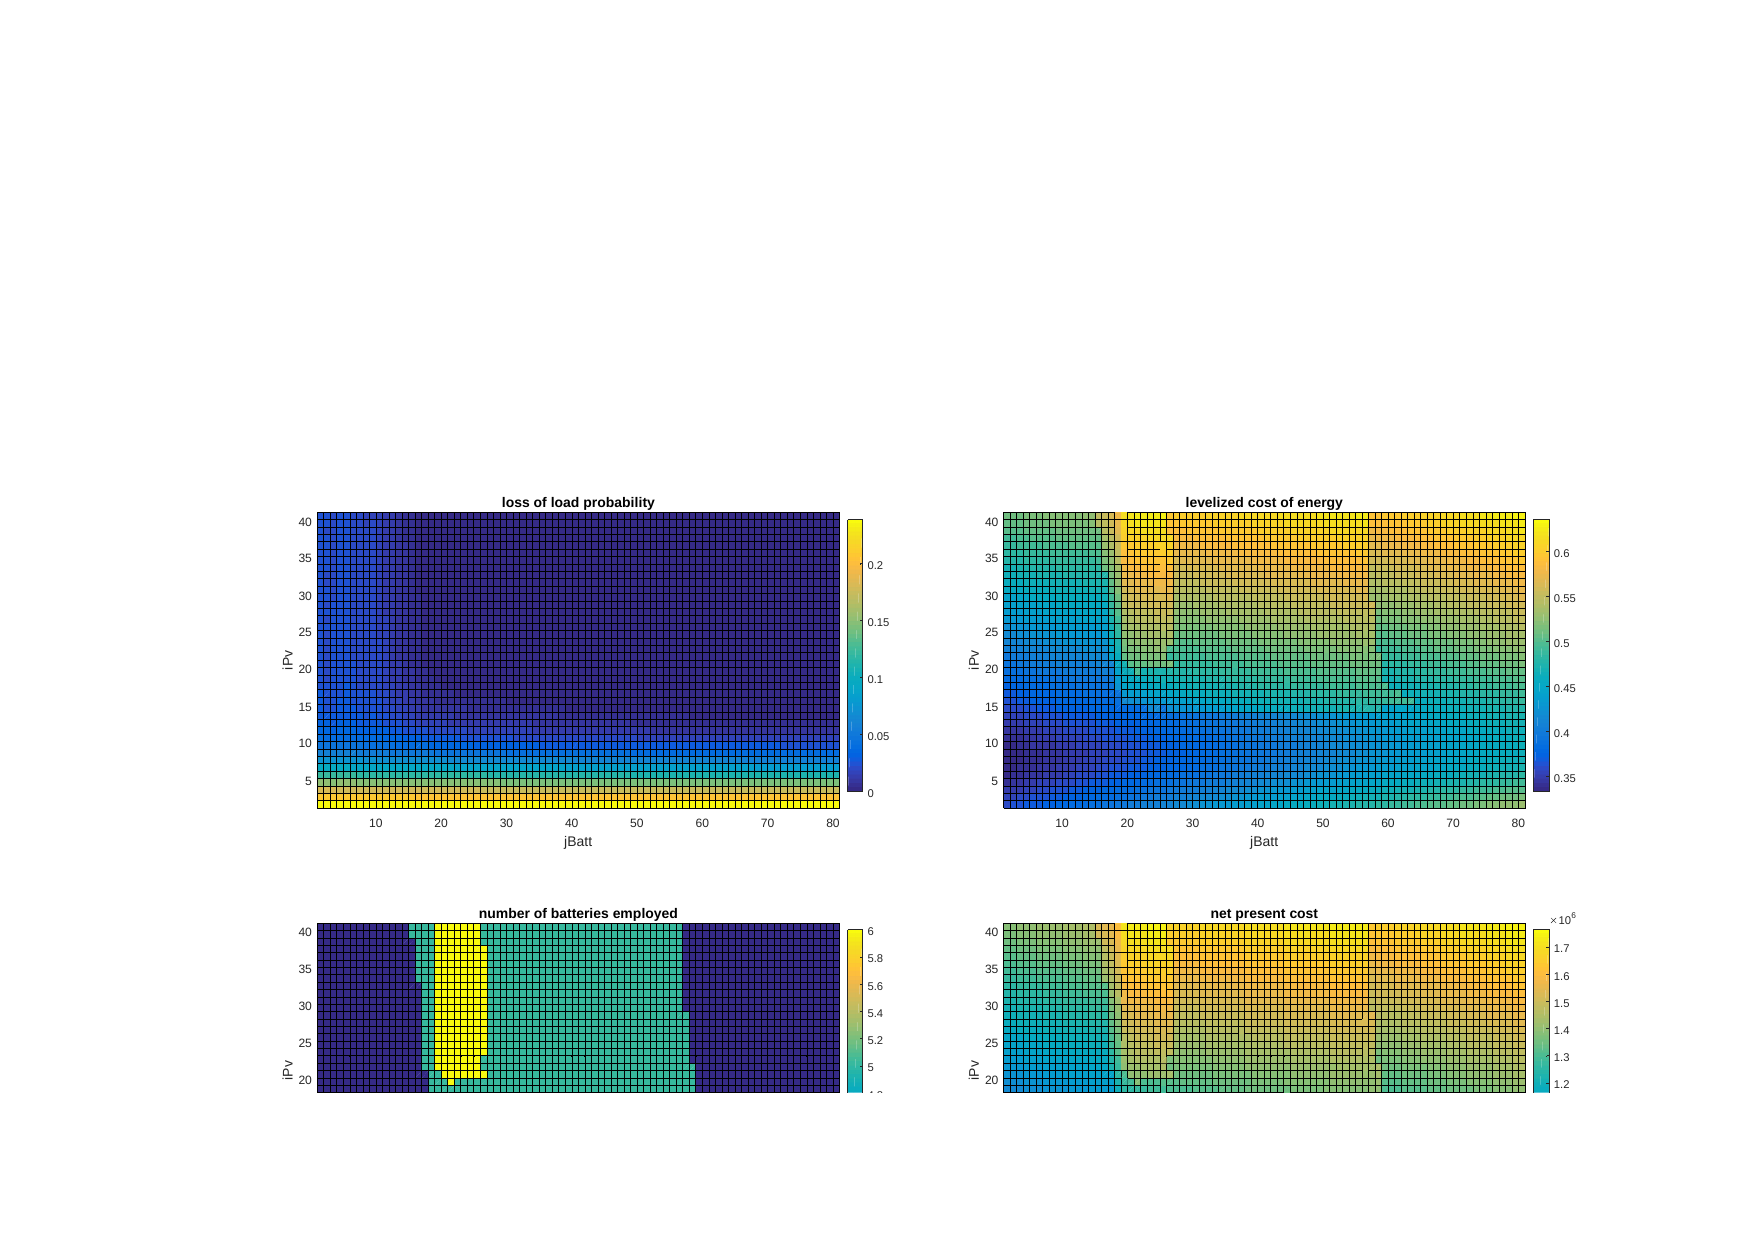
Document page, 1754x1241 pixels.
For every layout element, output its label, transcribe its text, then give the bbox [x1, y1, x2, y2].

table_header Figure 2:32 Wide Simulation Overview with Biomass System [104, 148, 1650, 1093]
